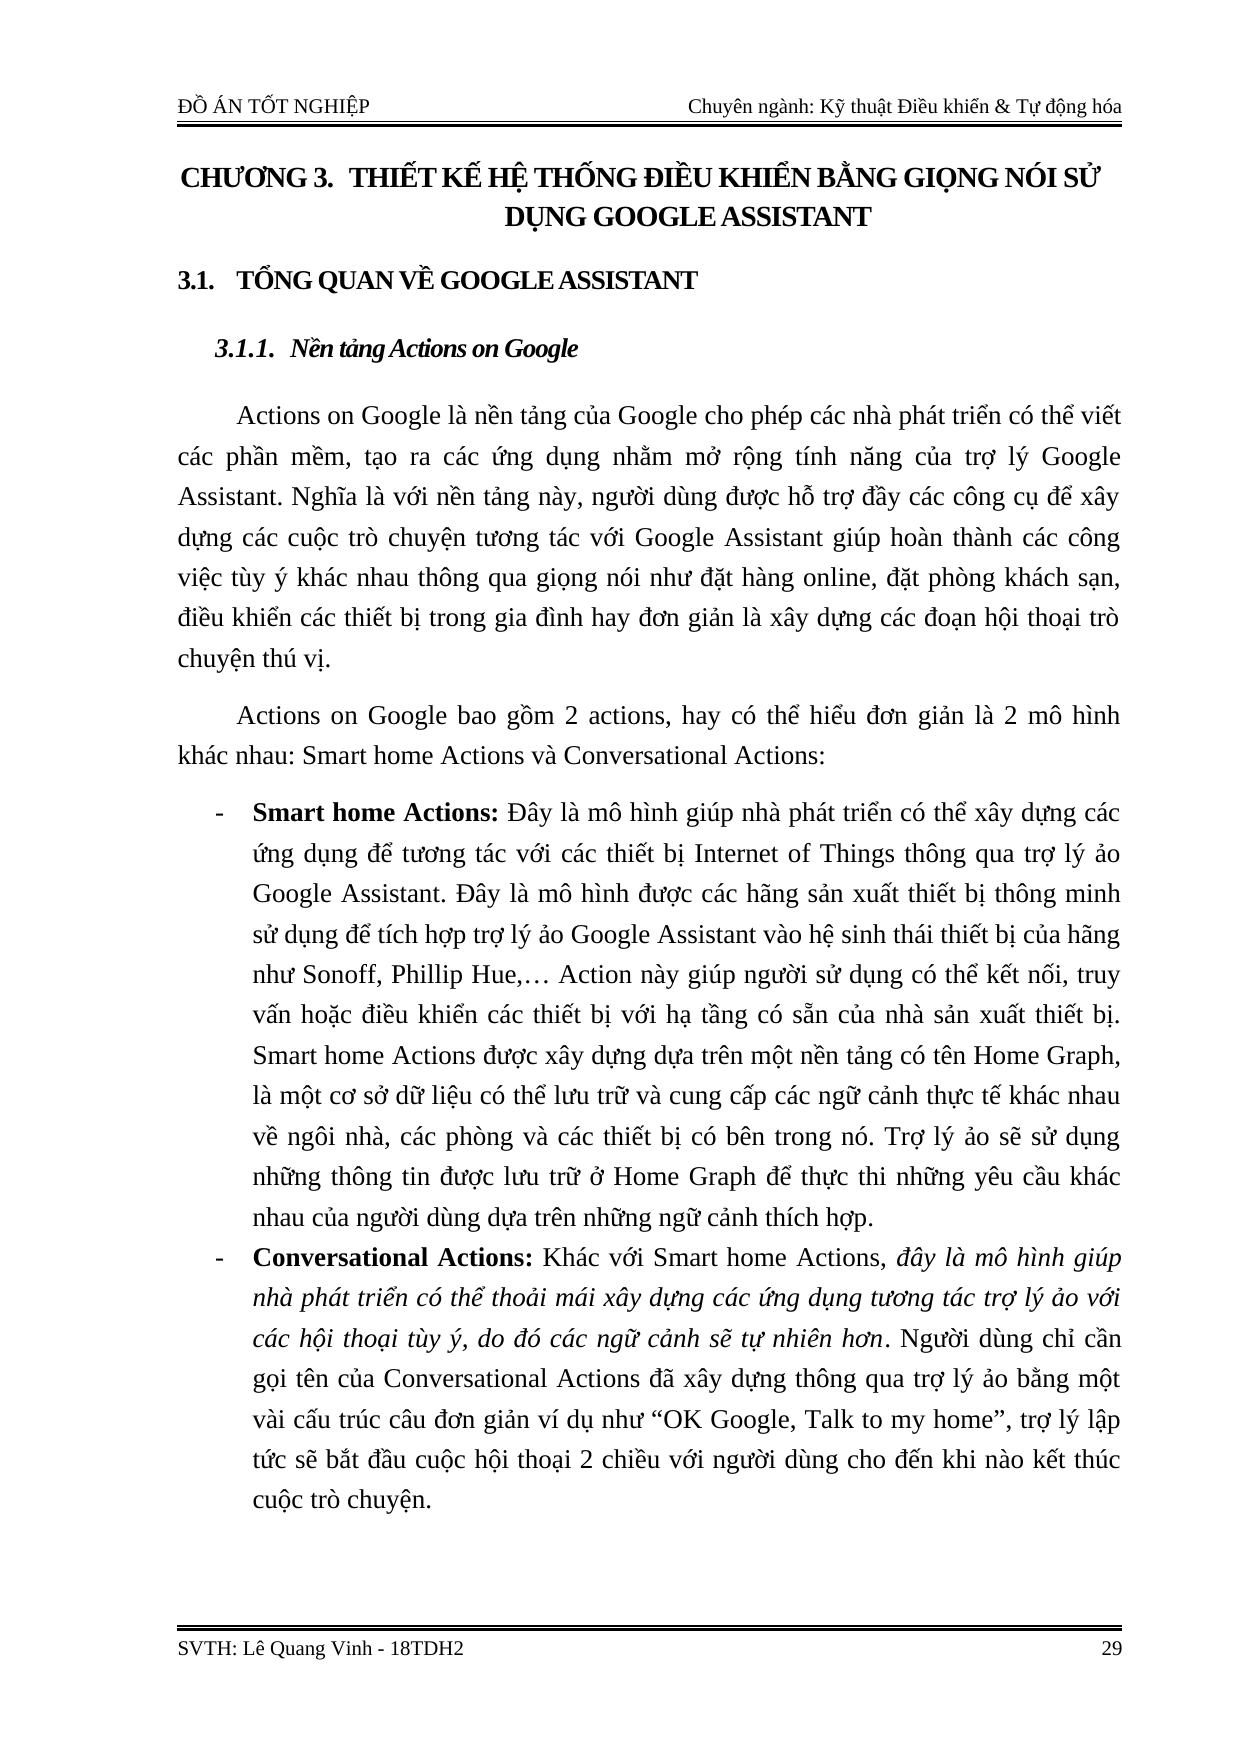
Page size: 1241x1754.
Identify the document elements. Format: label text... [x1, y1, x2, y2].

subtitle Tổng quan về Google Assistant [177, 264, 1122, 296]
subtitle Nền tảng Actions on Google [215, 332, 1122, 363]
list Smart home Actions: Đây là mô hình giúp nhà phát triển có thể xây dựng các ứng dụng để tương tác với các thiết bị Internet of Things thông qua trợ lý ảo Google Assistant. Đây là mô hình được các hãng sản xuất thiết bị thông minh sử dụng để tích hợp trợ lý ảo Google Assistant vào hệ sinh thái thiết bị của hãng như Sonoff, Phillip Hue,… Action này giúp người sử dụng có thể kết nối, truy vấn hoặc điều khiển các thiết bị với hạ tầng có sẵn của nhà sản xuất thiết bị. Smart home Actions được xây dựng dựa trên một nền tảng có tên Home Graph, là một cơ sở dữ liệu có thể lưu trữ và cung cấp các ngữ cảnh thực tế khác nhau về ngôi nhà, các phòng và các thiết bị có bên trong nó. Trợ lý ảo sẽ sử dụng những thông tin được lưu trữ ở Home Graph để thực thi những yêu cầu khác nhau của người dùng dựa trên những ngữ cảnh thích hợp. [215, 796, 1122, 1232]
text Actions on Google bao gồm 2 actions, hay có thể hiểu đơn giản là 2 mô hình khác nhau: Smart home Actions và Conversational Actions: [177, 699, 1122, 771]
subtitle THIẾT KẾ HỆ THỐNG ĐIỀU KHIỂN BẰNG GIỌNG NÓI SỬ DỤNG GOOGLE ASSISTANT [158, 160, 1122, 232]
text Actions on Google là nền tảng của Google cho phép các nhà phát triển có thể viết các phần mềm, tạo ra các ứng dụng nhằm mở rộng tính năng của trợ lý Google Assistant. Nghĩa là với nền tảng này, người dùng được hỗ trợ đầy các công cụ để xây dựng các cuộc trò chuyện tương tác với Google Assistant giúp hoàn thành các công việc tùy ý khác nhau thông qua giọng nói như đặt hàng online, đặt phòng khách sạn, điều khiển các thiết bị trong gia đình hay đơn giản là xây dựng các đoạn hội thoại trò chuyện thú vị. [177, 399, 1122, 673]
list Conversational Actions: Khác với Smart home Actions, đây là mô hình giúp nhà phát triển có thể thoải mái xây dựng các ứng dụng tương tác trợ lý ảo với các hội thoại tùy ý, do đó các ngữ cảnh sẽ tự nhiên hơn. Người dùng chỉ cần gọi tên của Conversational Actions đã xây dựng thông qua trợ lý ảo bằng một vài cấu trúc câu đơn giản ví dụ như “OK Google, Talk to my home”, trợ lý lập tức sẽ bắt đầu cuộc hội thoại 2 chiều với người dùng cho đến khi nào kết thúc cuộc trò chuyện. [215, 1241, 1122, 1515]
